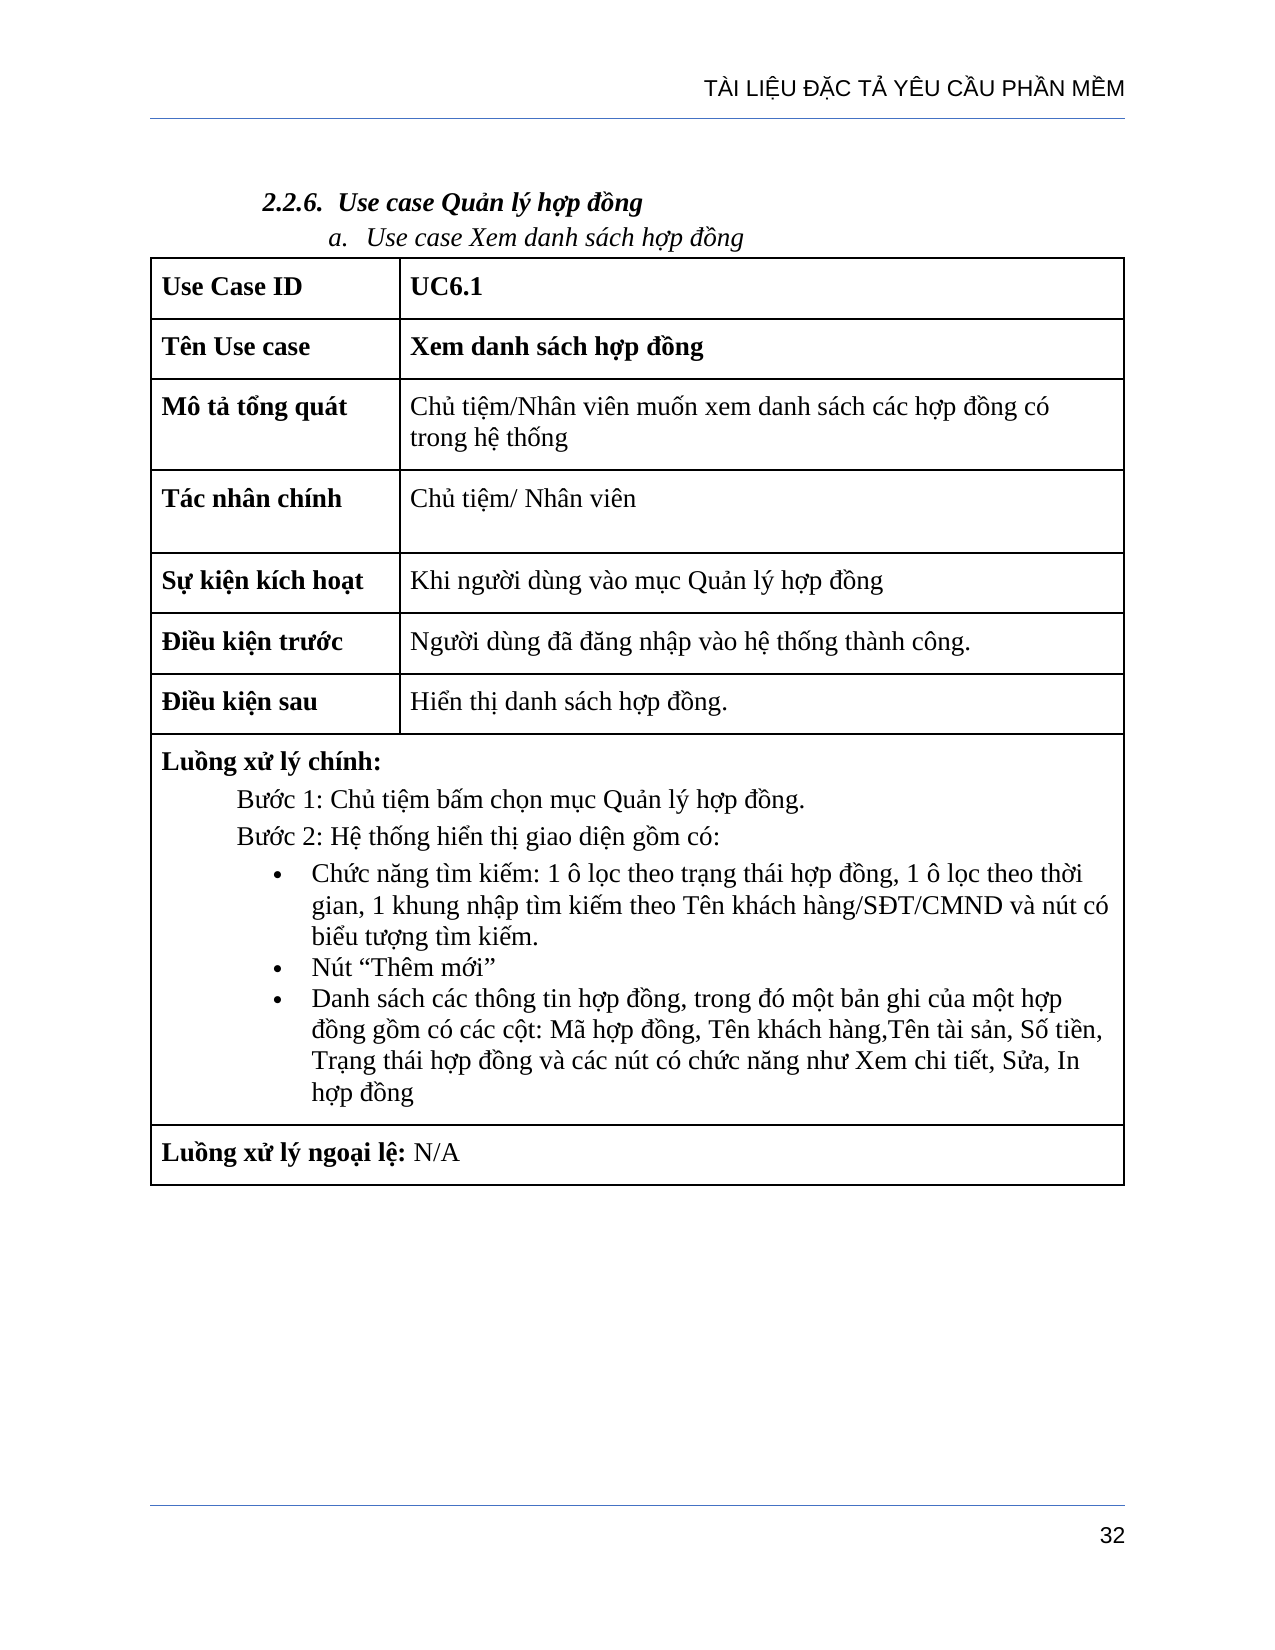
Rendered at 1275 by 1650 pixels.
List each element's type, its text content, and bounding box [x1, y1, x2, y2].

table_cell Khi người dùng vào mục Quản lý hợp đồng [401, 554, 1123, 612]
table_cell Tác nhân chính [152, 471, 399, 552]
table_cell Điều kiện trước [152, 614, 399, 673]
table_header UC6.1 [401, 259, 1123, 317]
table_cell Tên Use case [152, 320, 399, 378]
table_cell Chủ tiệm/ Nhân viên [401, 471, 1123, 552]
list Use case Quản lý hợp đồng [262, 186, 1125, 217]
table_cell Hiển thị danh sách hợp đồng. [401, 675, 1123, 733]
table_cell Xem danh sách hợp đồng [401, 320, 1123, 378]
table_cell Luồng xử lý chính: Bước 1: Chủ tiệm bấm chọn mục Quản lý hợp đồng. Bước 2: Hệ thống hiển thị giao diện gồm có: Chức năng tìm kiếm: 1 ô lọc theo trạng thái hợp đồng, 1 ô lọc theo thời gian, 1 khung nhập tìm kiếm theo Tên khách hàng/SĐT/CMND và nút có biểu tượng tìm kiếm. Nút “Thêm mới” Danh sách các thông tin hợp đồng, trong đó một bản ghi của một hợp đồng gồm có các cột: Mã hợp đồng, Tên khách hàng,Tên tài sản, Số tiền, Trạng thái hợp đồng và các nút có chức năng như Xem chi tiết, Sửa, In hợp đồng [152, 735, 1123, 1123]
table_cell Mô tả tổng quát [152, 380, 399, 469]
table_header Use Case ID [152, 259, 399, 317]
table_cell Luồng xử lý ngoại lệ: N/A [152, 1126, 1123, 1184]
table_cell Sự kiện kích hoạt [152, 554, 399, 612]
list Use case Xem danh sách hợp đồng [328, 221, 1125, 253]
table_cell Người dùng đã đăng nhập vào hệ thống thành công. [401, 614, 1123, 673]
table_cell Chủ tiệm/Nhân viên muốn xem danh sách các hợp đồng có trong hệ thống [401, 380, 1123, 469]
table_cell Điều kiện sau [152, 675, 399, 733]
